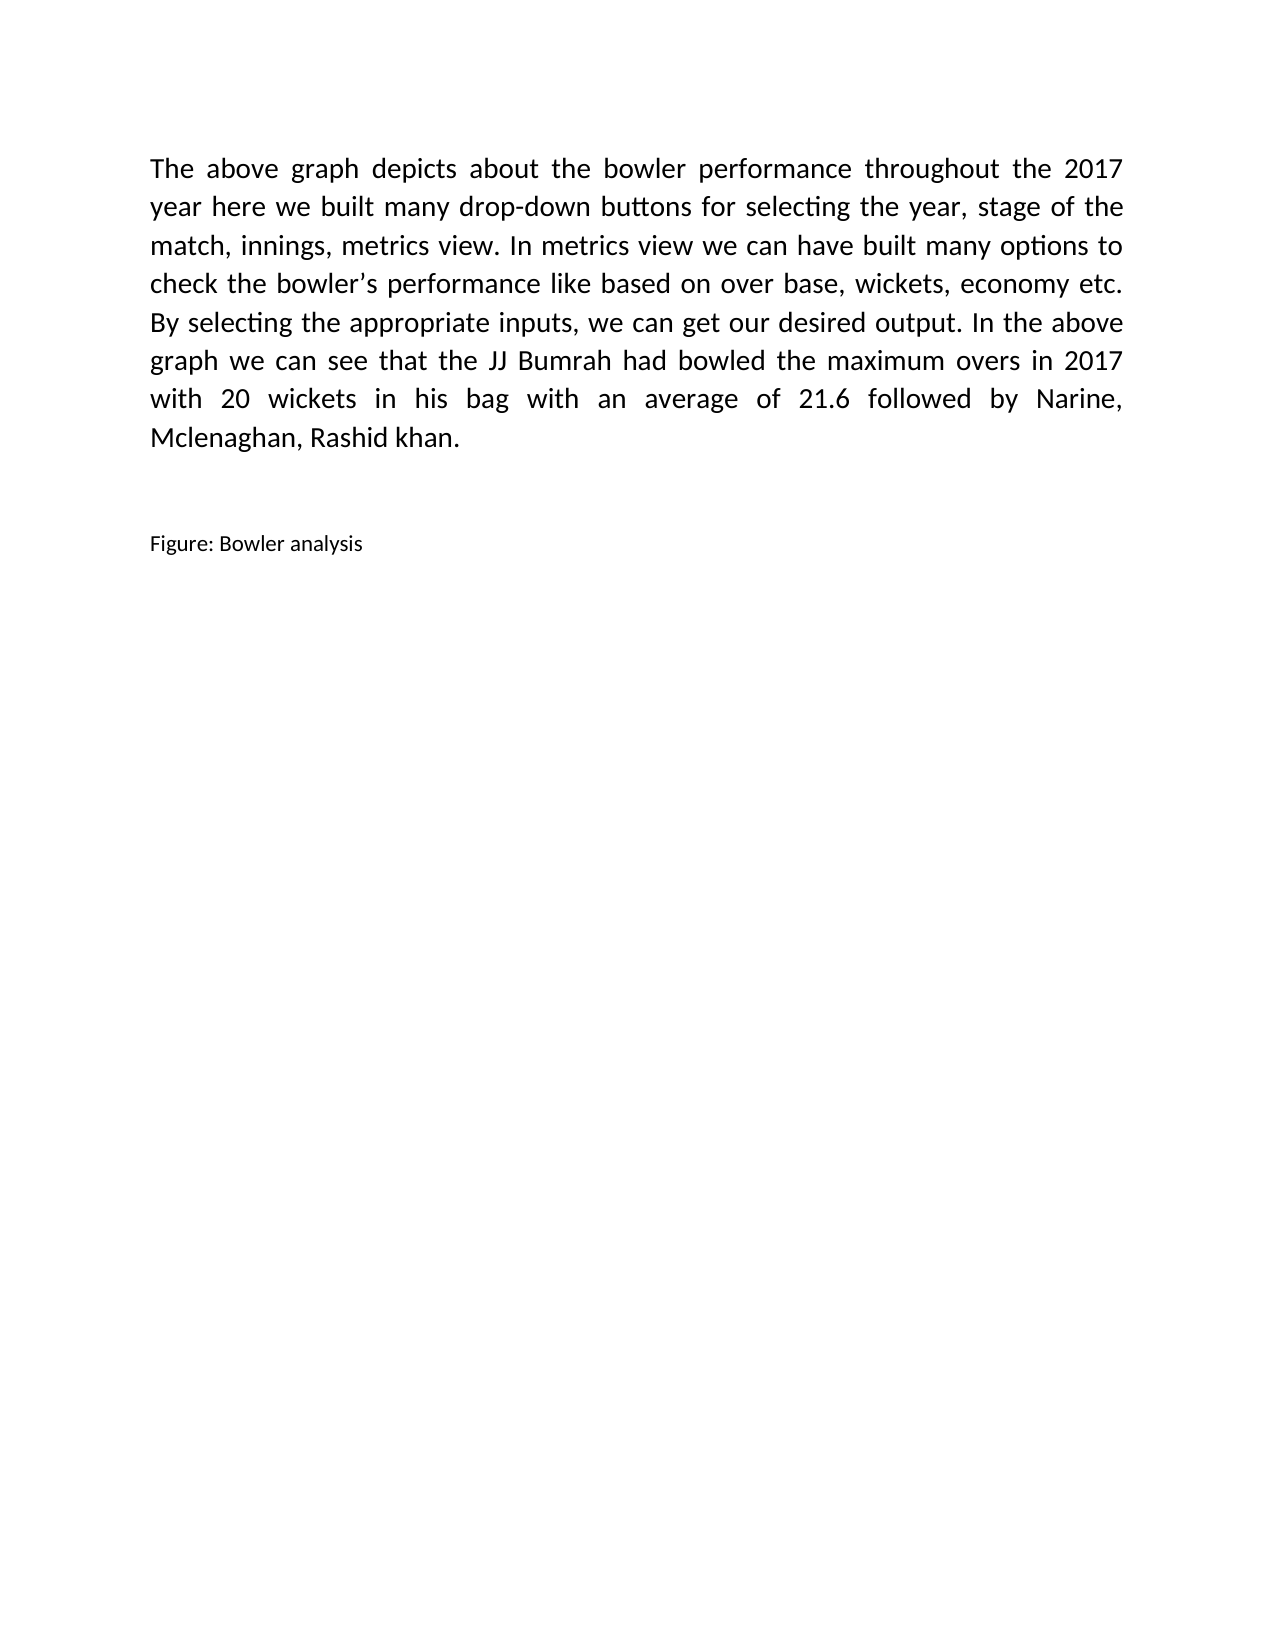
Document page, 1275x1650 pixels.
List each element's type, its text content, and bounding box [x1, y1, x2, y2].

text The above graph depicts about the bowler performance throughout the 2017 year here we built many drop-down buttons for selecting the year, stage of the match, innings, metrics view. In metrics view we can have built many options to check the bowler’s performance like based on over base, wickets, economy etc. By selecting the appropriate inputs, we can get our desired output. In the above graph we can see that the JJ Bumrah had bowled the maximum overs in 2017 with 20 wickets in his bag with an average of 21.6 followed by Narine, Mclenaghan, Rashid khan. [150, 150, 1125, 455]
text Figure: Bowler analysis [150, 529, 1125, 557]
